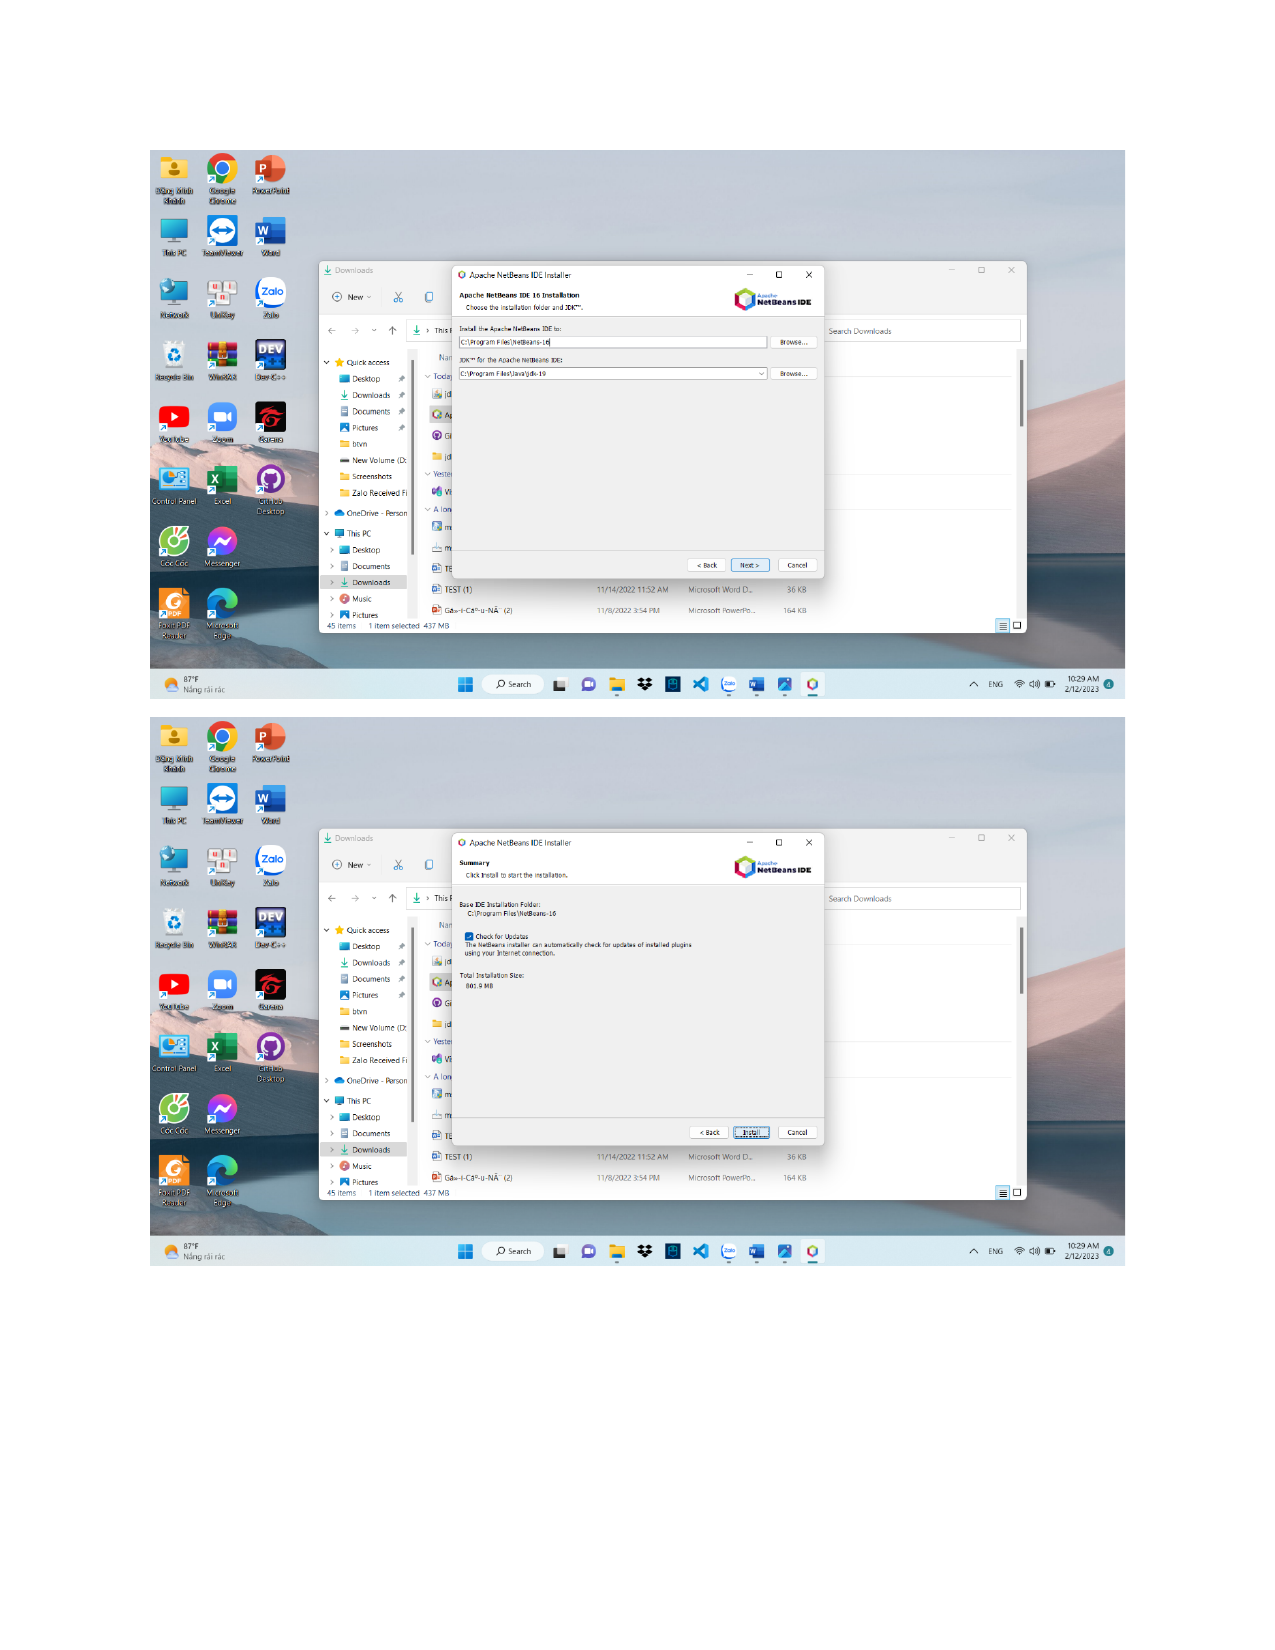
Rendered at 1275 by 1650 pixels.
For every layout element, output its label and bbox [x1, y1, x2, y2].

picture [150, 150, 1125, 699]
picture [150, 717, 1125, 1266]
